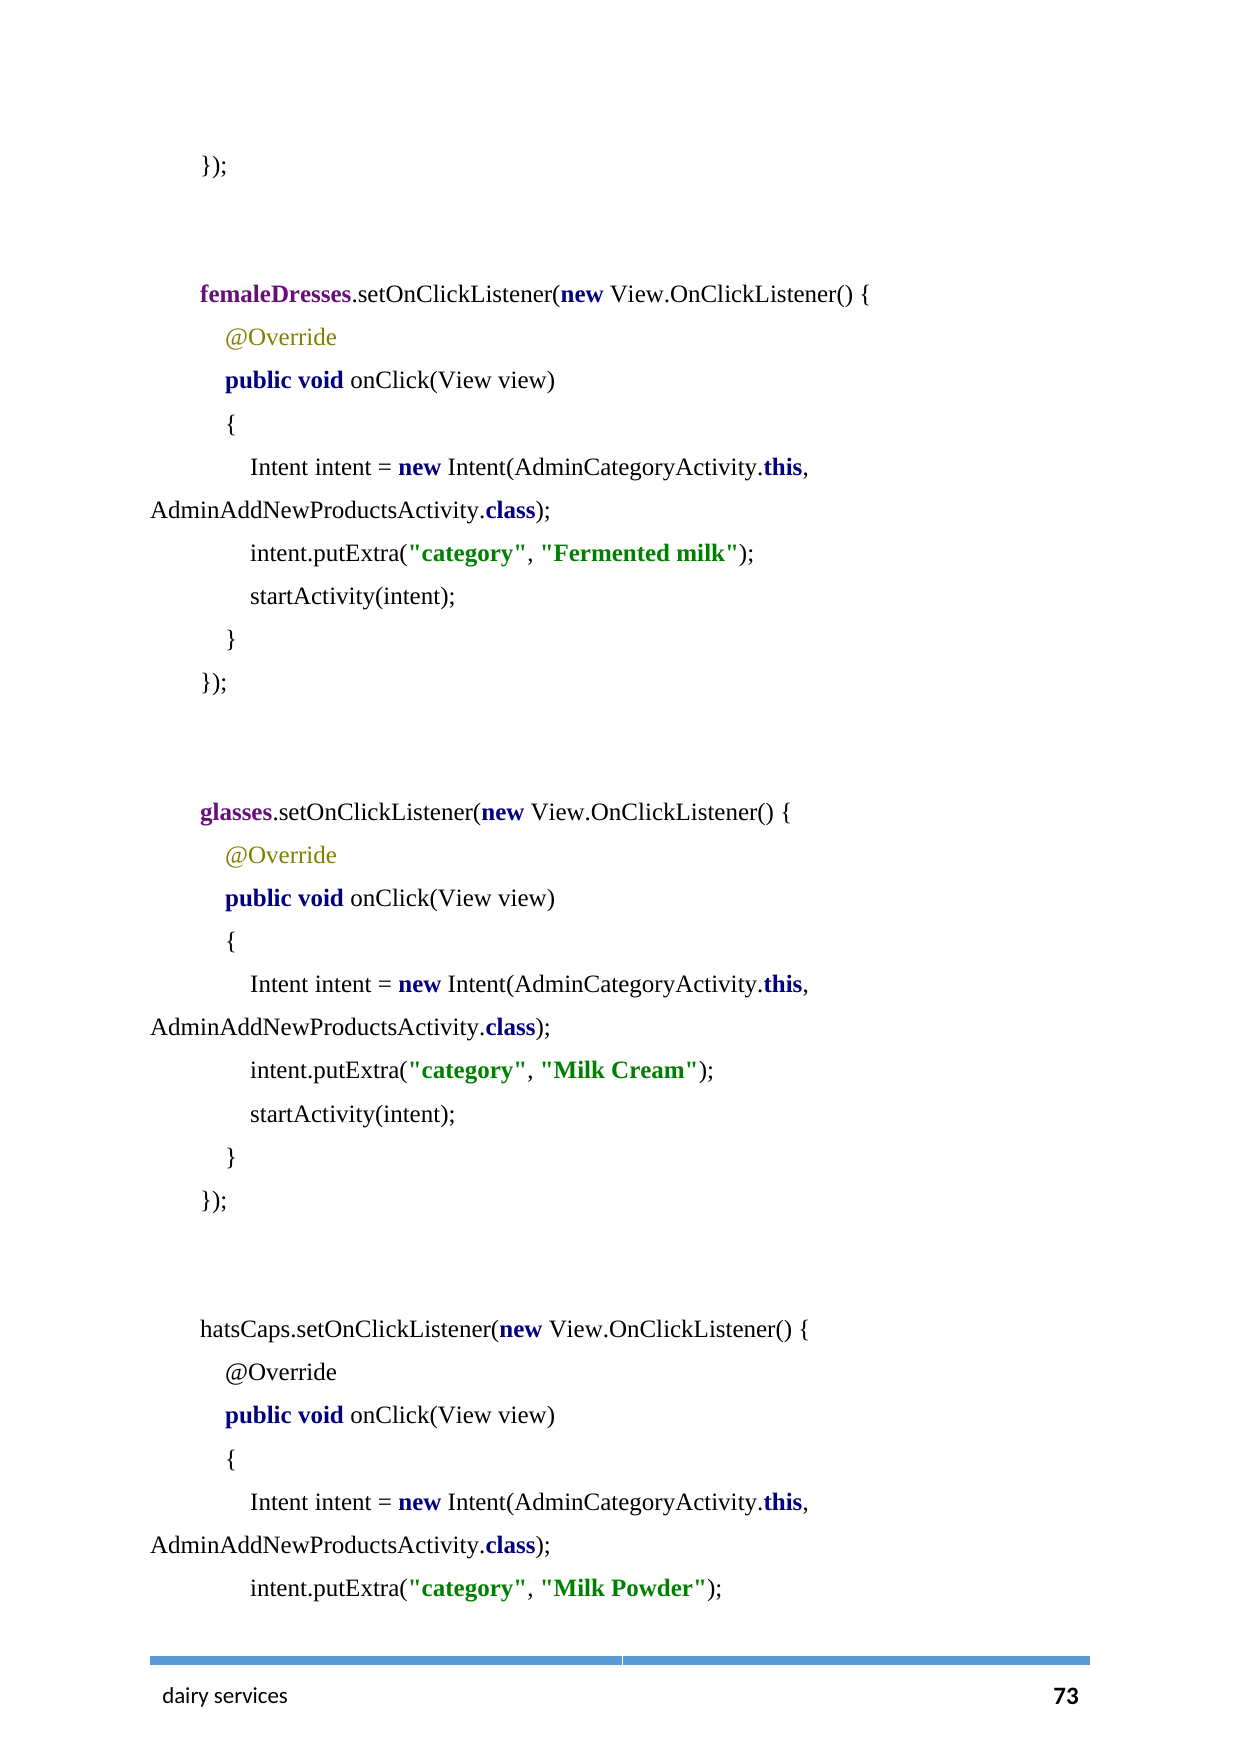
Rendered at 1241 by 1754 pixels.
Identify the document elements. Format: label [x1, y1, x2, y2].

text [150, 150, 1090, 1602]
